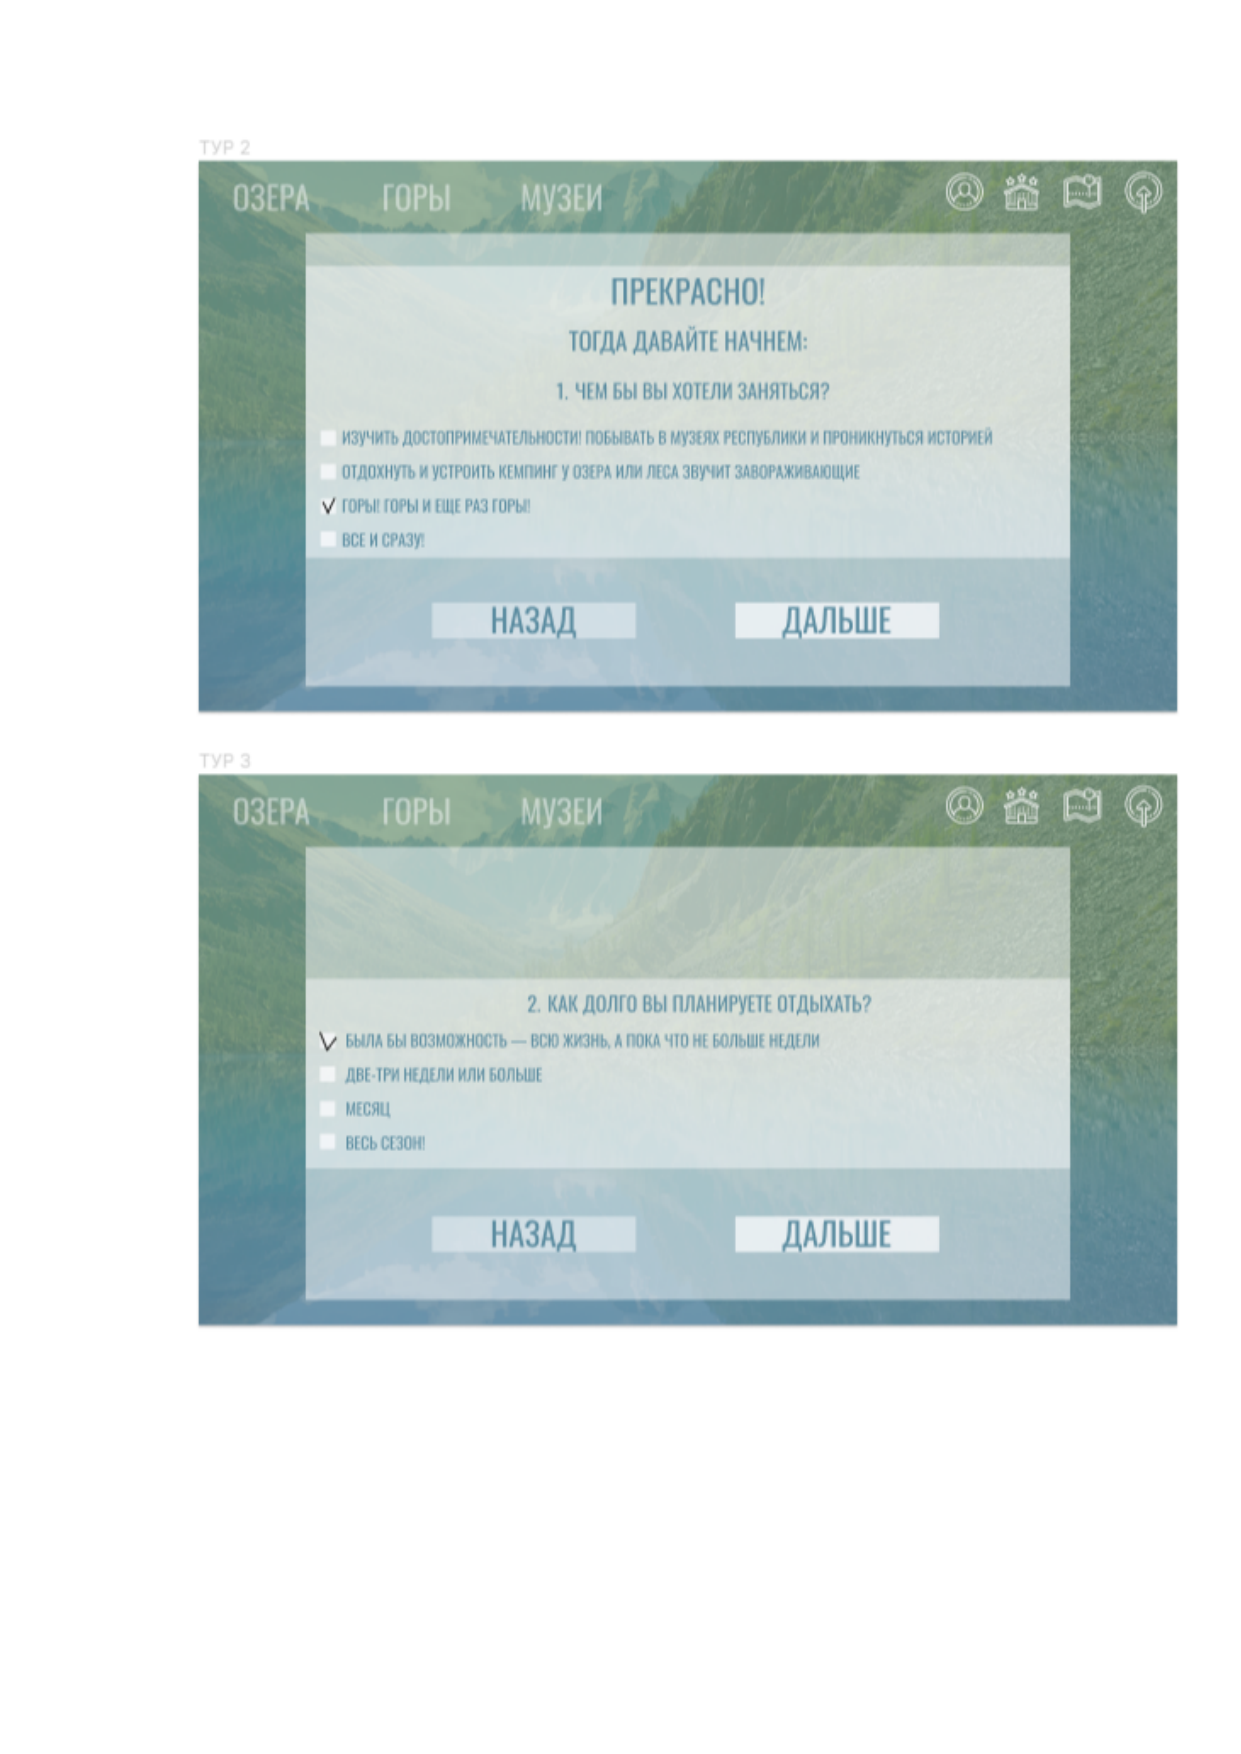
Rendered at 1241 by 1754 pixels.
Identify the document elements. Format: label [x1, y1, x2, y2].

picture [177, 118, 1203, 1365]
